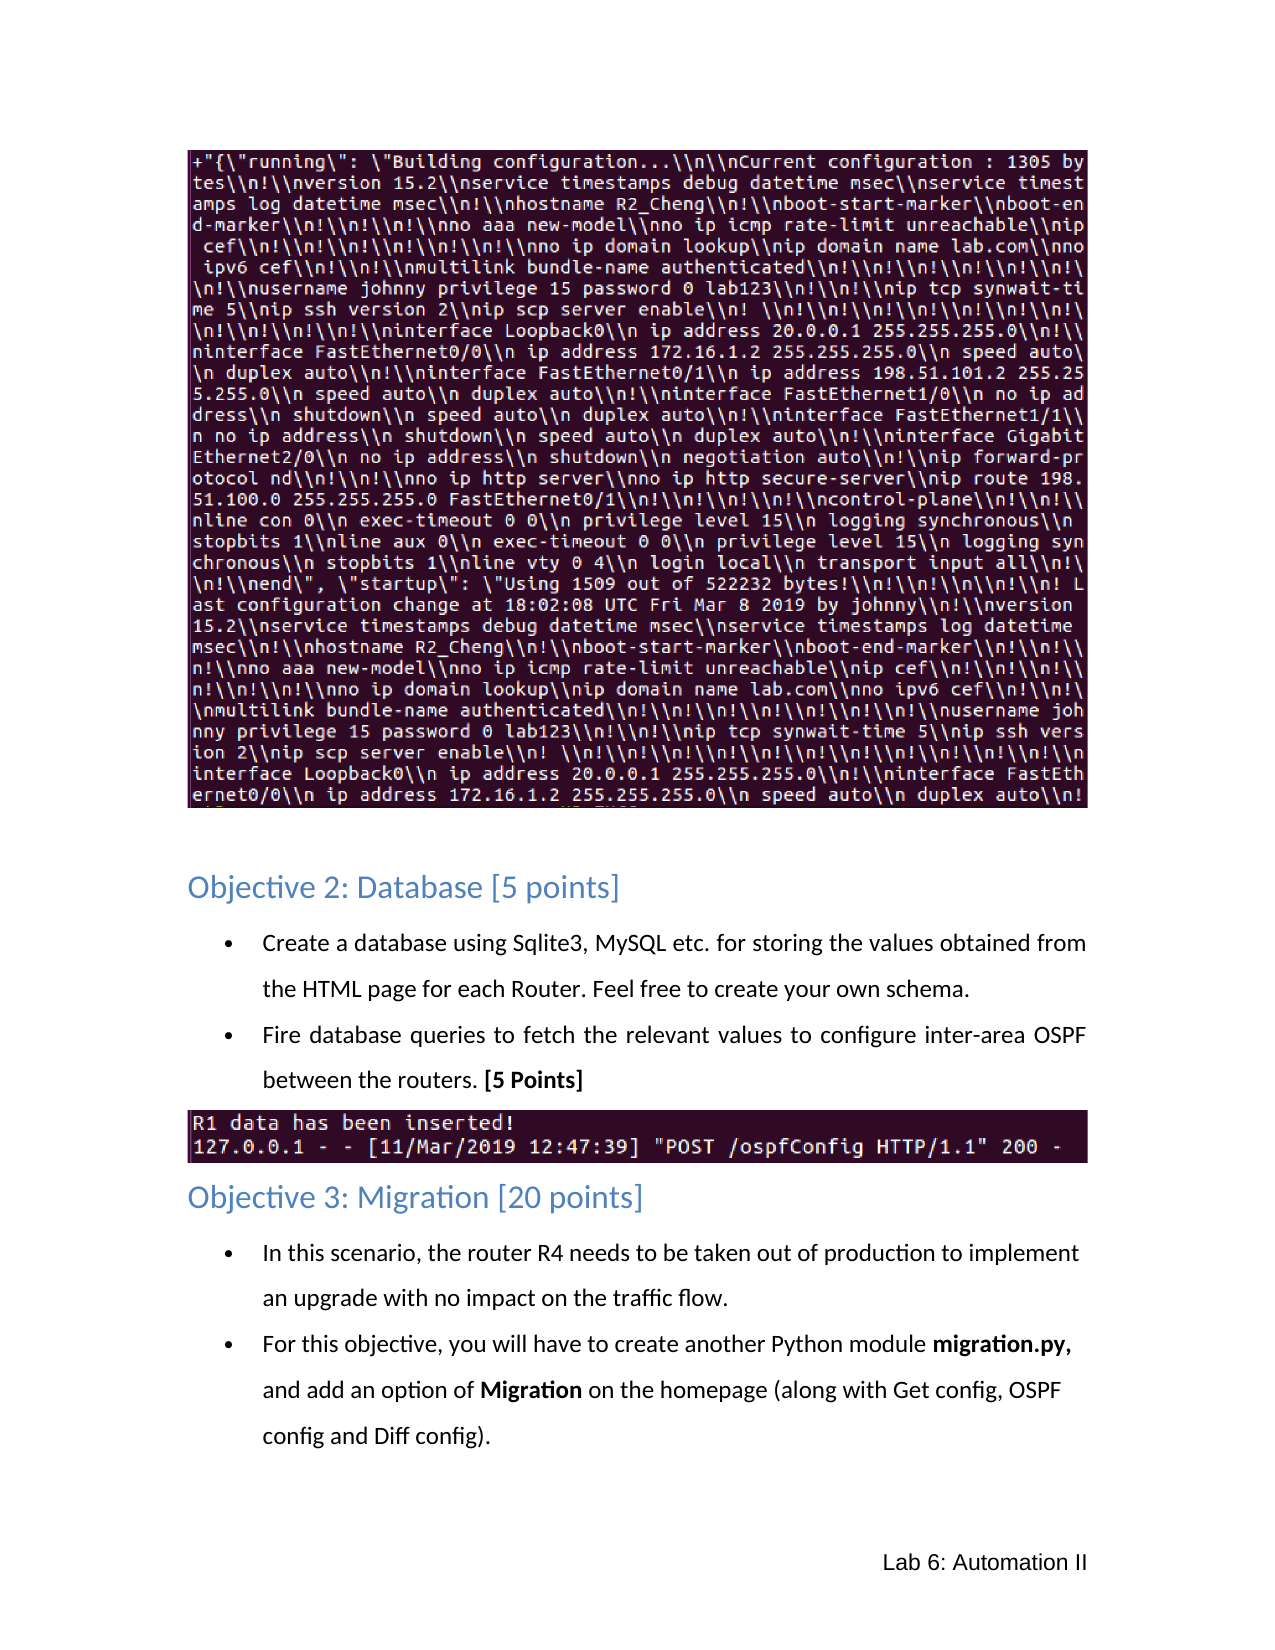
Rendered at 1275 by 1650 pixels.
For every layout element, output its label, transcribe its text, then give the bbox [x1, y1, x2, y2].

picture [187, 150, 1088, 808]
picture [187, 1110, 1088, 1163]
list Fire database queries to fetch the relevant values to configure inter-area OSPF between the routers. [5 Points] [225, 1019, 1087, 1095]
list Create a database using Sqlite3, MySQL etc. for storing the values obtained from the HTML page for each Router. Feel free to create your own schema. [225, 927, 1087, 1003]
text Objective 3: Migration [20 points] [187, 1176, 1087, 1217]
list For this objective, you will have to create another Python module migration.py, and add an option of Migration on the homepage (along with Get config, OSPF config and Diff config). [225, 1328, 1087, 1450]
text Objective 2: Database [5 points] [187, 866, 1087, 907]
list In this scenario, the router R4 needs to be taken out of production to implement an upgrade with no impact on the traffic flow. [225, 1237, 1087, 1313]
